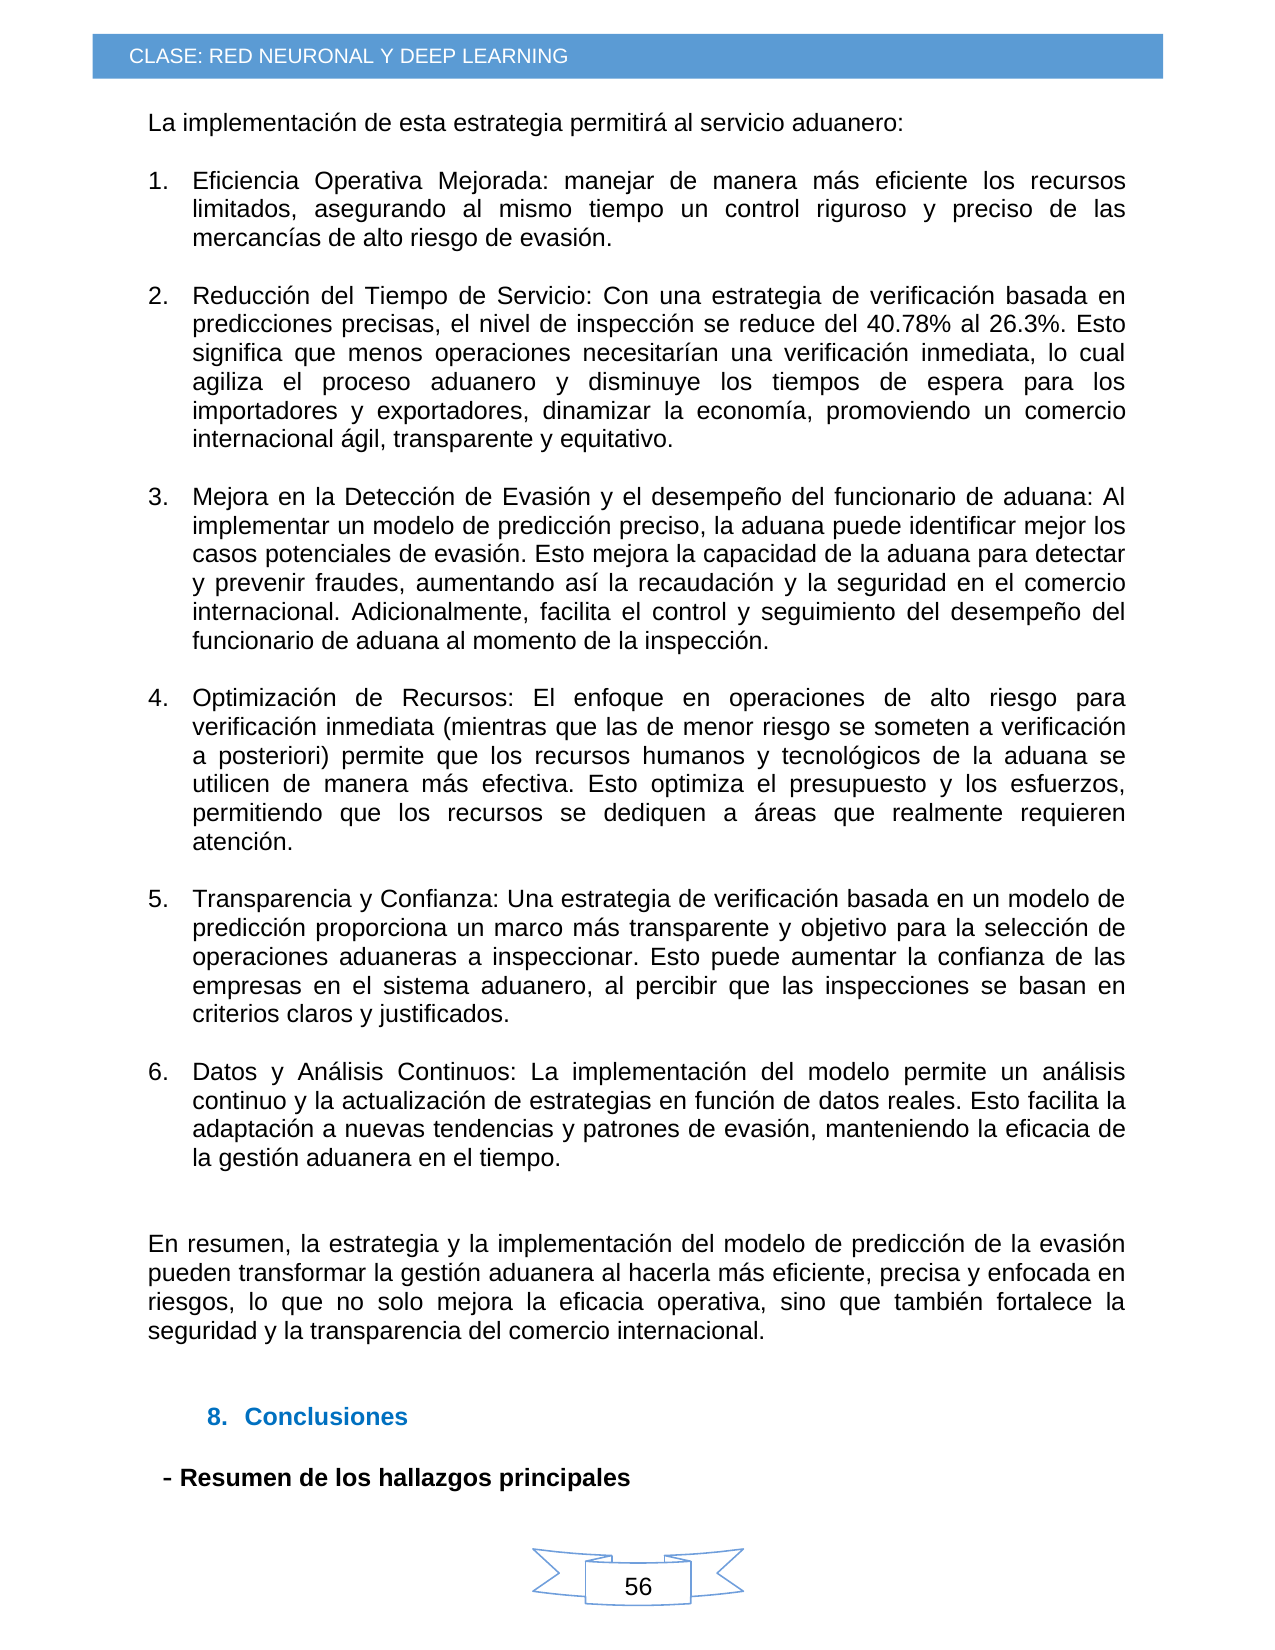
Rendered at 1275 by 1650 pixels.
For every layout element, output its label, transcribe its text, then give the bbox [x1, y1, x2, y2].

text Los resultados arrojan que, el modelo predijo adecuadamente la presunción de evasión para cada una de las declaraciones de mercancías. El uso del modelo de predicción para identificar las operaciones aduaneras con mayor riesgo de evasión permite una asignación más eficiente de los recursos de inspección. [148, 643, 1127, 758]
list Eficiencia Operativa Mejorada: manejar de manera más eficiente los recursos limitados, asegurando al mismo tiempo un control riguroso y preciso de las mercancías de alto riesgo de evasión. [148, 1131, 1127, 1218]
text La implementación de esta estrategia permitirá al servicio aduanero: [148, 1074, 1127, 1103]
subtitle 7.4 Resultados esperados [244, 1016, 1127, 1045]
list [148, 1448, 1127, 1534]
picture [147, 157, 679, 586]
text El modelo predijo una presunción de evasión de US$ 40,794 en las 19 declaraciones de mercancías, oscilando entre un mínimo de US$ 13 y un máximo de US$ 14324, para un promedio de ajuste de US$ 2,147. El 50% de los ajustes serán inferiores a US$ 74 y un 10% se estima sea mayor a US$ 9,561. Con base a este resultado, la estrategia perfila someter a inspección en frontera 5 de las 19 declaraciones de mercancías, para una participación del 26.3% (inferior al porcentaje actual de inspección que asciende a 48%). [148, 786, 1127, 988]
list Reducción del Tiempo de Servicio: Con una estrategia de verificación basada en predicciones precisas, el nivel de inspección se reduce del 40.78% al 26.3%. Esto significa que menos operaciones necesitarían una verificación inmediata, lo cual agiliza el proceso aduanero y disminuye los tiempos de espera para los importadores y exportadores, dinamizar la economía, promoviendo un comercio internacional ágil, transparente y equitativo. [148, 1246, 1127, 1419]
